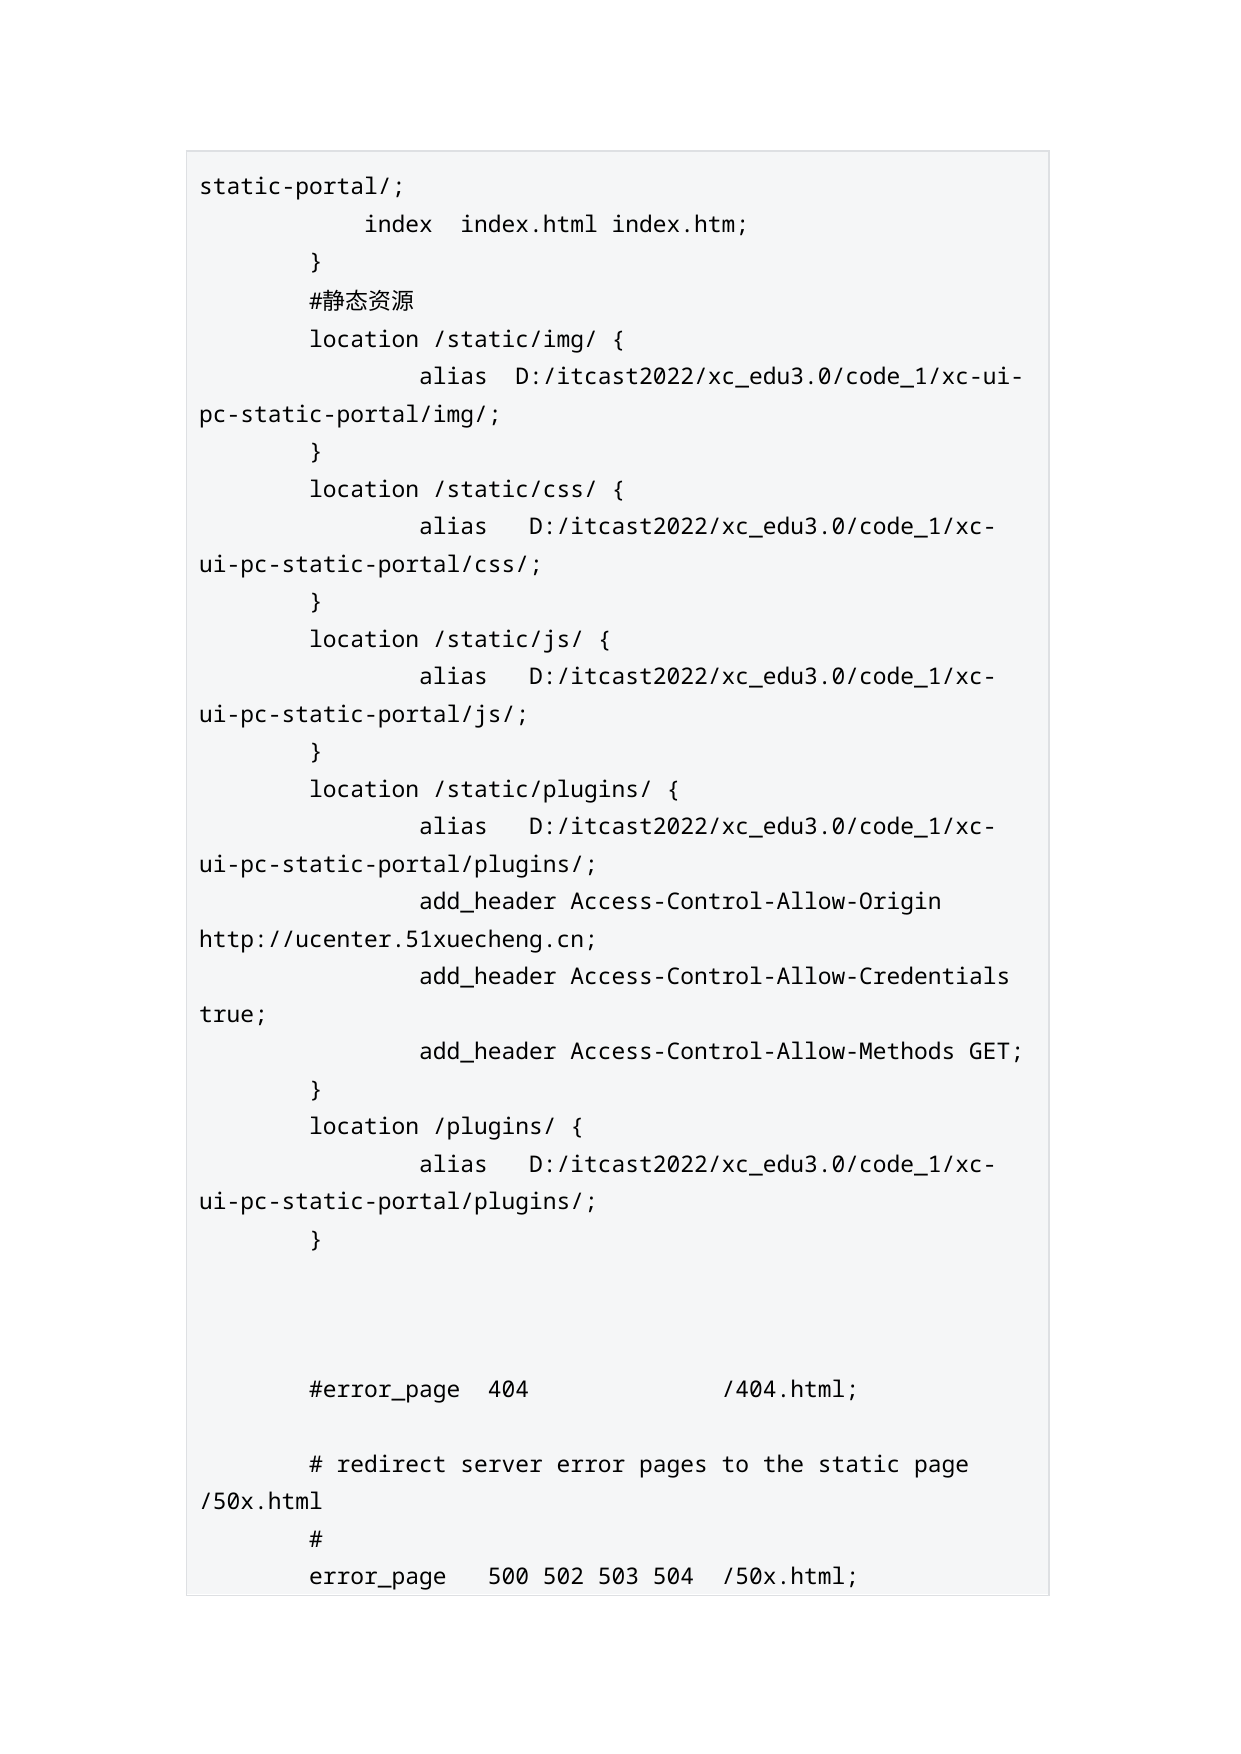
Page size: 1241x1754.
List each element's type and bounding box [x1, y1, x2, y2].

table_header [187, 152, 1048, 1594]
